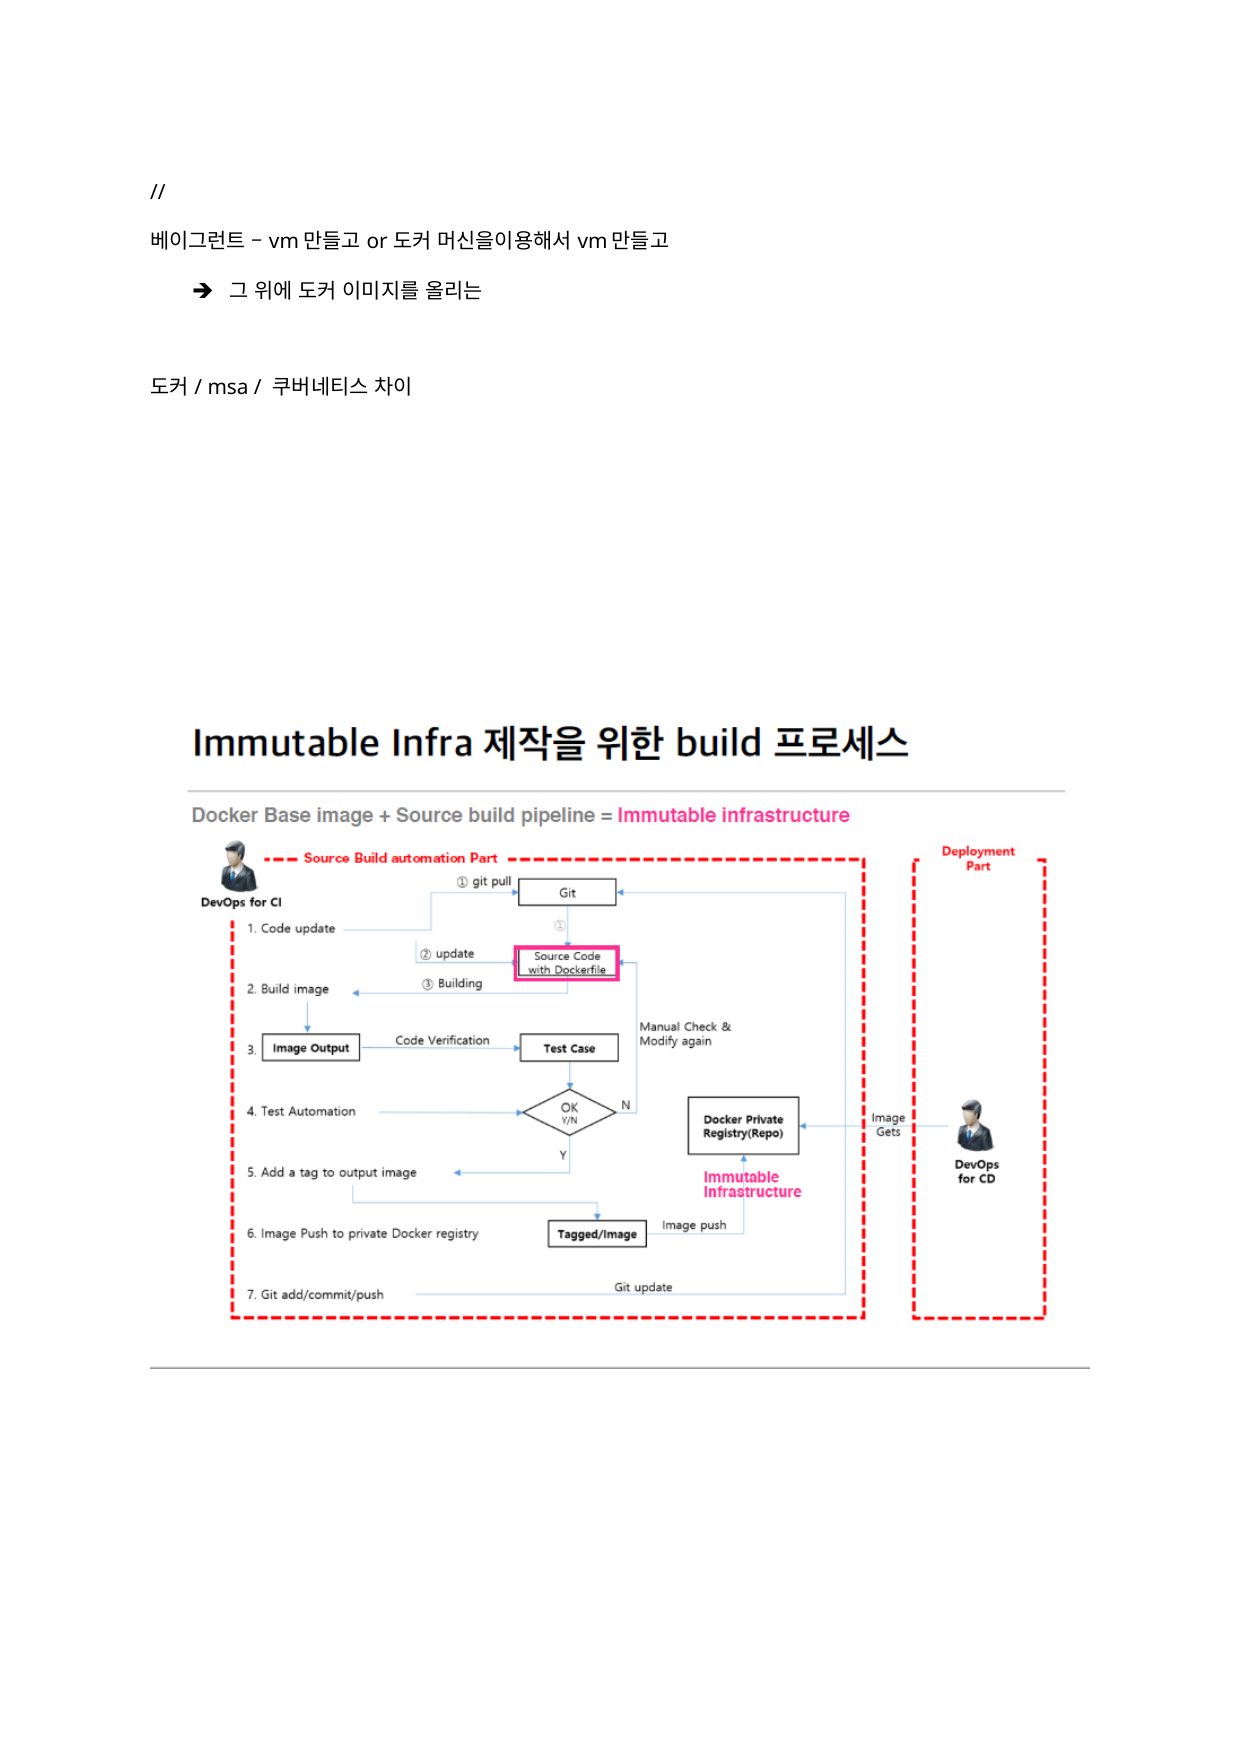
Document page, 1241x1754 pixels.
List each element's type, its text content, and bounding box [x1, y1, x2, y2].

list 그 위에 도커 이미지를 올리는 [192, 274, 1090, 304]
text 도커 / msa / 쿠버네티스 차이 [150, 370, 1090, 401]
text 베이그런트 – vm만들고 or 도커 머신을이용해서 vm만들고 [150, 224, 1090, 255]
picture [150, 656, 1091, 1369]
text // [150, 177, 1090, 206]
